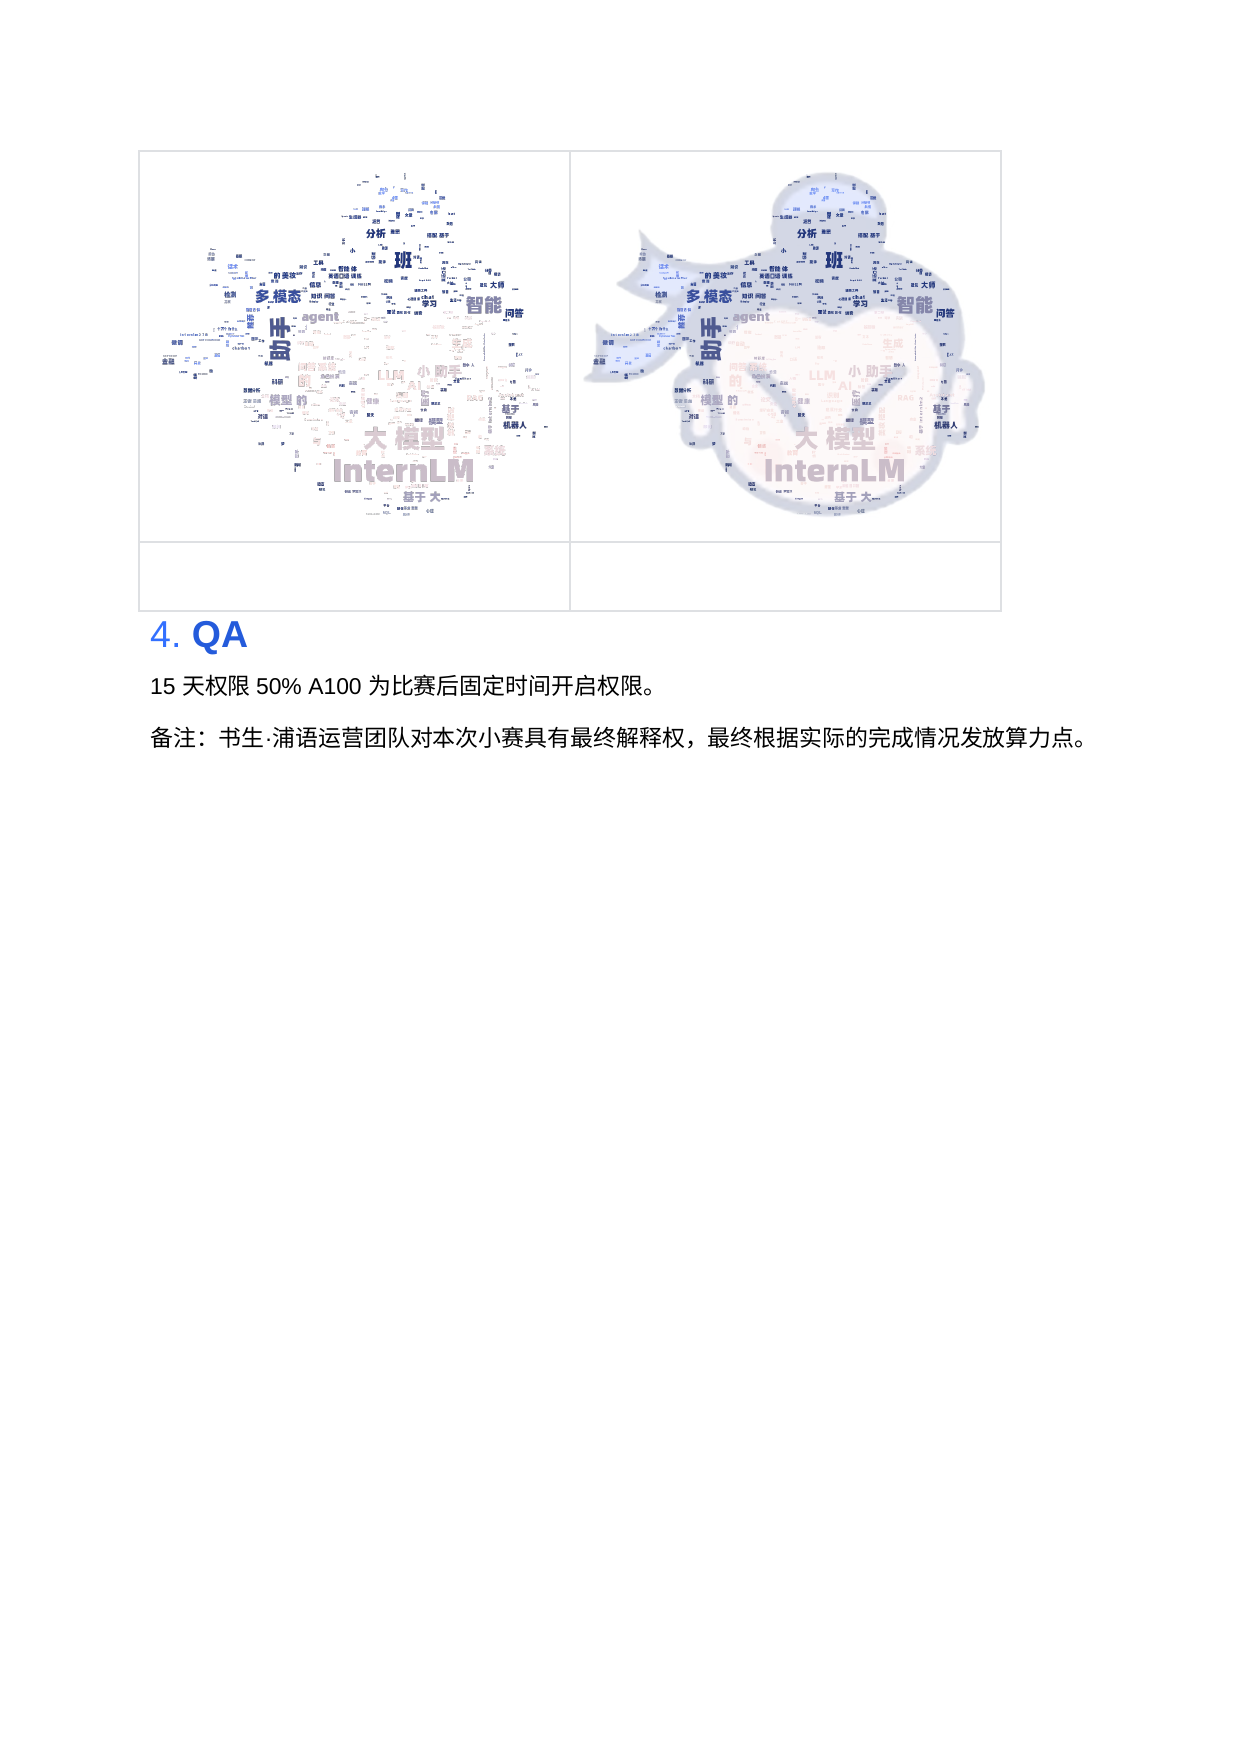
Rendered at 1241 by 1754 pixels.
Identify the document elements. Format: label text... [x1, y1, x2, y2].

text 备注：书生·浦语运营团队对本次小赛具有最终解释权，最终根据实际的完成情况发放算力点。 [150, 720, 1090, 753]
table_header [571, 152, 1000, 541]
table_cell [140, 543, 569, 610]
table_header [140, 152, 569, 541]
text 15 天权限 50% A100 为比赛后固定时间开启权限。 [150, 667, 1090, 701]
table_cell [571, 543, 1000, 610]
picture [151, 170, 558, 521]
picture [582, 170, 989, 521]
